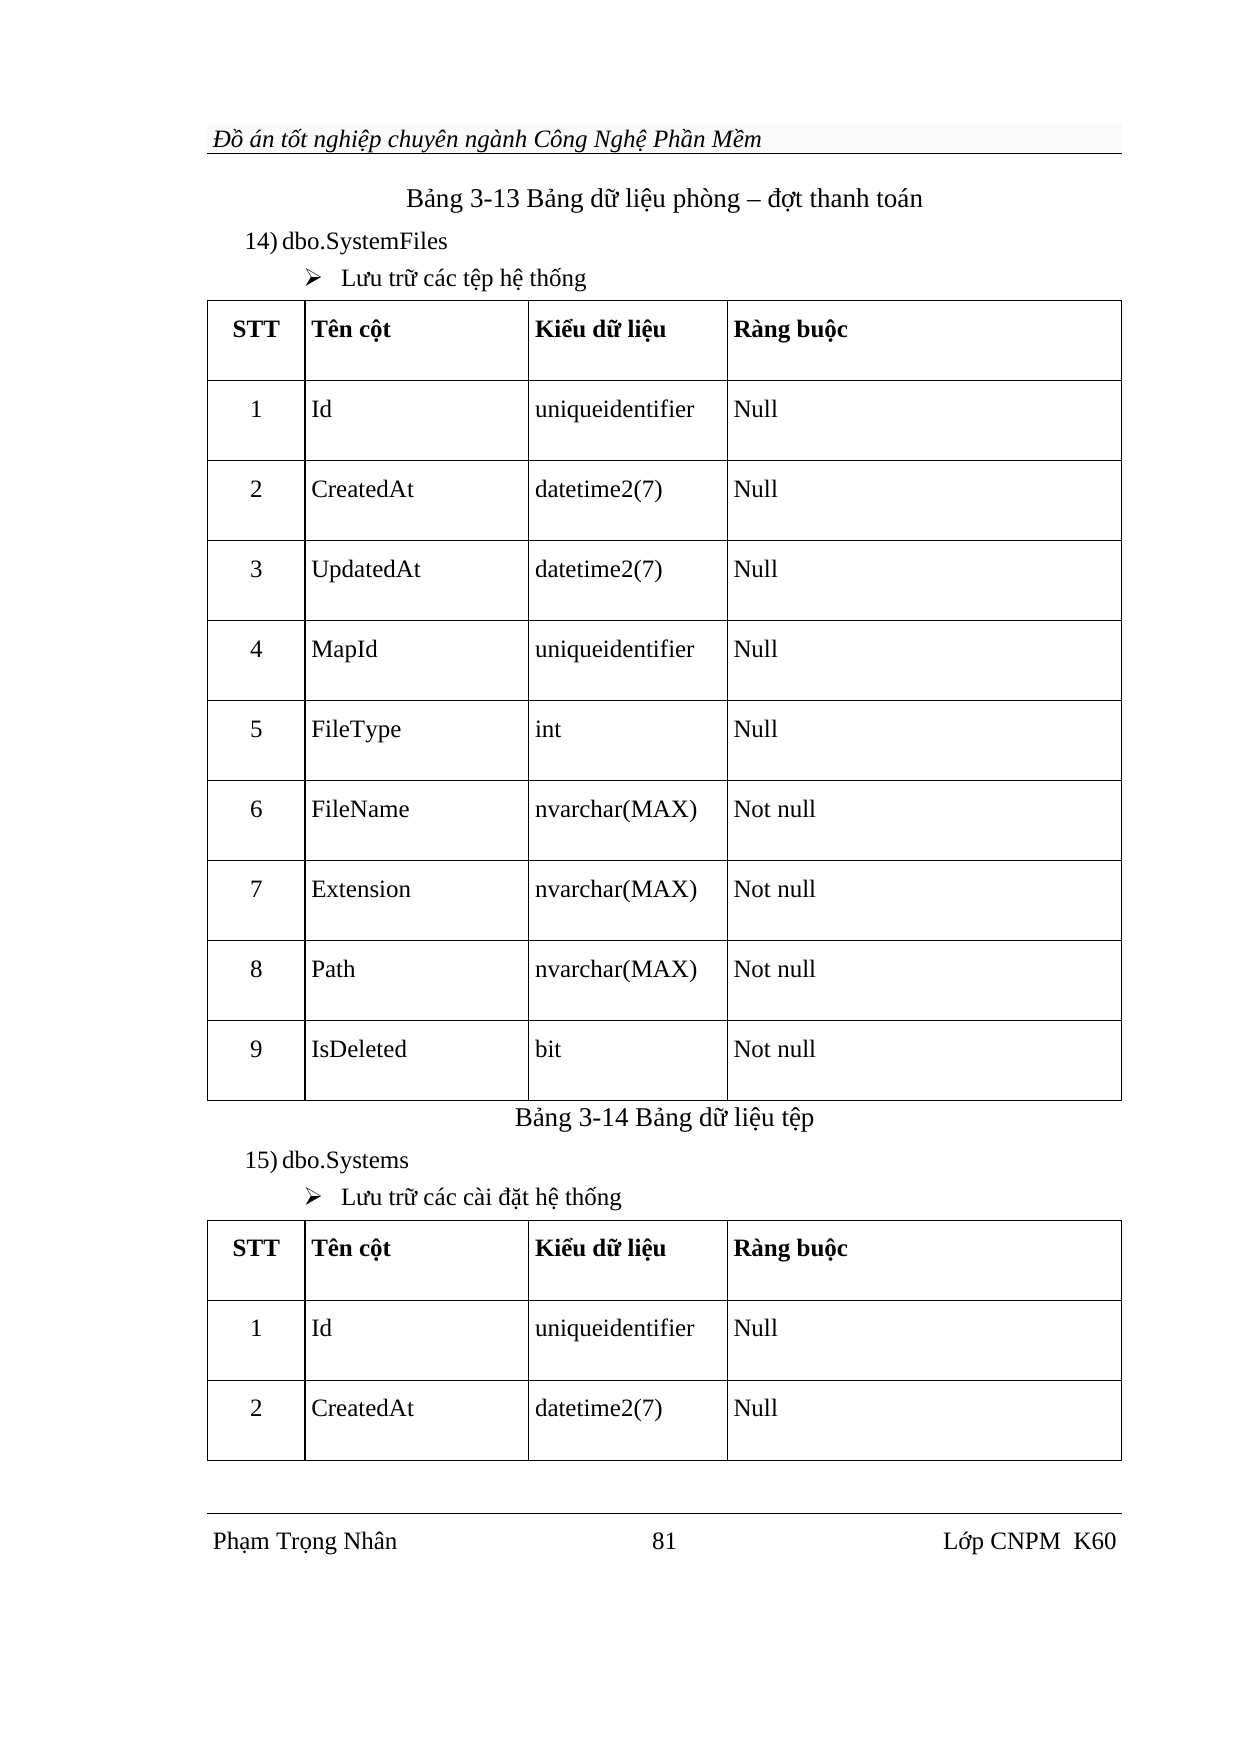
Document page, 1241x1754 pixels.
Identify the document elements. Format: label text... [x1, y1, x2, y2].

table_cell nvarchar(MAX) [529, 941, 727, 1020]
text Bảng 3-13 Bảng dữ liệu phòng – đợt thanh toán [207, 182, 1122, 213]
table_header STT [208, 1221, 304, 1300]
table_cell 2 [208, 1381, 304, 1460]
table_header Ràng buộc [728, 1221, 1121, 1300]
table_cell nvarchar(MAX) [529, 781, 727, 860]
table_cell Path [306, 941, 528, 1020]
table_cell 7 [208, 861, 304, 940]
table_cell 6 [208, 781, 304, 860]
table_cell datetime2(7) [529, 461, 727, 540]
table_cell Not null [728, 861, 1121, 940]
table_cell FileName [306, 781, 528, 860]
table_cell Null [728, 1301, 1121, 1380]
table_cell uniqueidentifier [529, 1301, 727, 1380]
list Lưu trữ các tệp hệ thống [303, 263, 1122, 292]
table_cell 3 [208, 541, 304, 620]
table_cell Not null [728, 781, 1121, 860]
table_cell 1 [208, 1301, 304, 1380]
list Lưu trữ các cài đặt hệ thống [303, 1182, 1122, 1211]
table_header Ràng buộc [728, 301, 1121, 380]
table_header Kiểu dữ liệu [529, 1221, 727, 1300]
table_cell uniqueidentifier [529, 621, 727, 700]
table_cell int [529, 701, 727, 780]
table_cell Null [728, 461, 1121, 540]
table_cell IsDeleted [306, 1021, 528, 1100]
table_cell bit [529, 1021, 727, 1100]
table_cell UpdatedAt [306, 541, 528, 620]
table_cell Not null [728, 941, 1121, 1020]
table_cell Null [728, 701, 1121, 780]
table_cell 5 [208, 701, 304, 780]
table_cell Null [728, 541, 1121, 620]
table_cell datetime2(7) [529, 1381, 727, 1460]
table_cell 2 [208, 461, 304, 540]
table_cell uniqueidentifier [529, 381, 727, 460]
list dbo.Systems [244, 1145, 1122, 1174]
table_cell Not null [728, 1021, 1121, 1100]
table_header STT [208, 301, 304, 380]
table_header Tên cột [306, 1221, 528, 1300]
table_cell Id [306, 381, 528, 460]
table_header Kiểu dữ liệu [529, 301, 727, 380]
text Bảng 3-14 Bảng dữ liệu tệp [207, 1101, 1122, 1133]
table_cell MapId [306, 621, 528, 700]
table_cell CreatedAt [306, 1381, 528, 1460]
table_cell 1 [208, 381, 304, 460]
table_cell 8 [208, 941, 304, 1020]
table_cell CreatedAt [306, 461, 528, 540]
table_cell 4 [208, 621, 304, 700]
table_cell 9 [208, 1021, 304, 1100]
table_header Tên cột [306, 301, 528, 380]
table_cell FileType [306, 701, 528, 780]
table_cell Null [728, 381, 1121, 460]
table_cell Null [728, 1381, 1121, 1460]
list dbo.SystemFiles [244, 226, 1122, 254]
table_cell datetime2(7) [529, 541, 727, 620]
table_cell Id [306, 1301, 528, 1380]
table_cell nvarchar(MAX) [529, 861, 727, 940]
table_cell Extension [306, 861, 528, 940]
table_cell Null [728, 621, 1121, 700]
